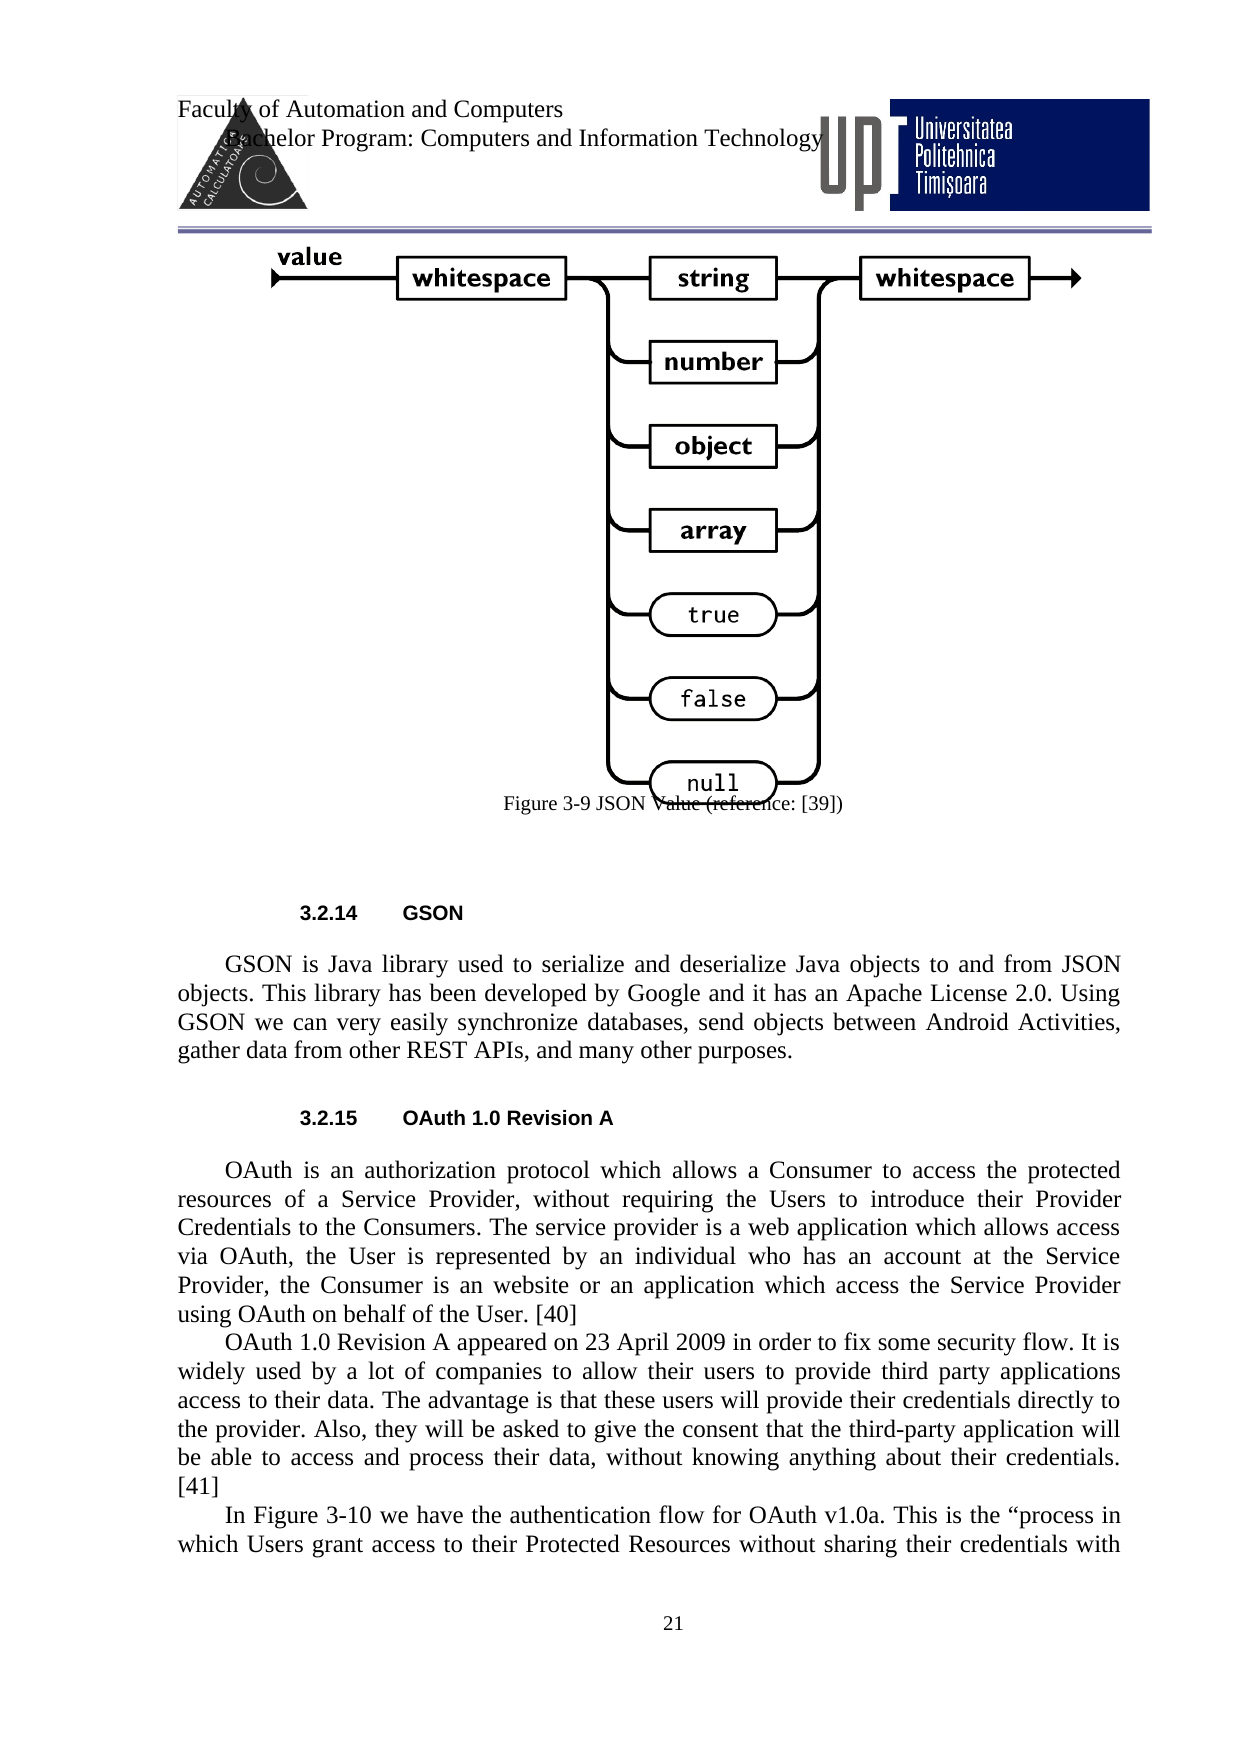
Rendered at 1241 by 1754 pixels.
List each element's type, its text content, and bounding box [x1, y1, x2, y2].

text GSON is Java library used to serialize and deserialize Java objects to and from JSON objects. This library has been developed by Google and it has an Apache License 2.0. Using GSON we can very easily synchronize databases, send objects between Android Activities, gather data from other REST APIs, and many other purposes. [177, 949, 1122, 1064]
picture [177, 225, 1153, 809]
picture [820, 99, 1150, 211]
subtitle GSON [252, 900, 1122, 924]
text OAuth is an authorization protocol which allows a Consumer to access the protected resources of a Service Provider, without requiring the Users to introduce their Provider Credentials to the Consumers. The service provider is a web application which allows access via OAuth, the User is represented by an individual who has an account at the Service Provider, the Consumer is an website or an application which access the Service Provider using OAuth on behalf of the User. [177, 1155, 1122, 1327]
subtitle OAuth 1.0 Revision A [252, 1106, 1122, 1130]
picture [177, 95, 309, 211]
picture [633, 798, 641, 809]
text OAuth 1.0 Revision A appeared on 23 April 2009 in order to fix some security flow. It is widely used by a lot of companies to allow their users to provide third party applications access to their data. The advantage is that these users will provide their credentials directly to the provider. Also, they will be asked to give the consent that the third-party application will be able to access and process their data, without knowing anything about their credentials. [177, 1327, 1122, 1500]
